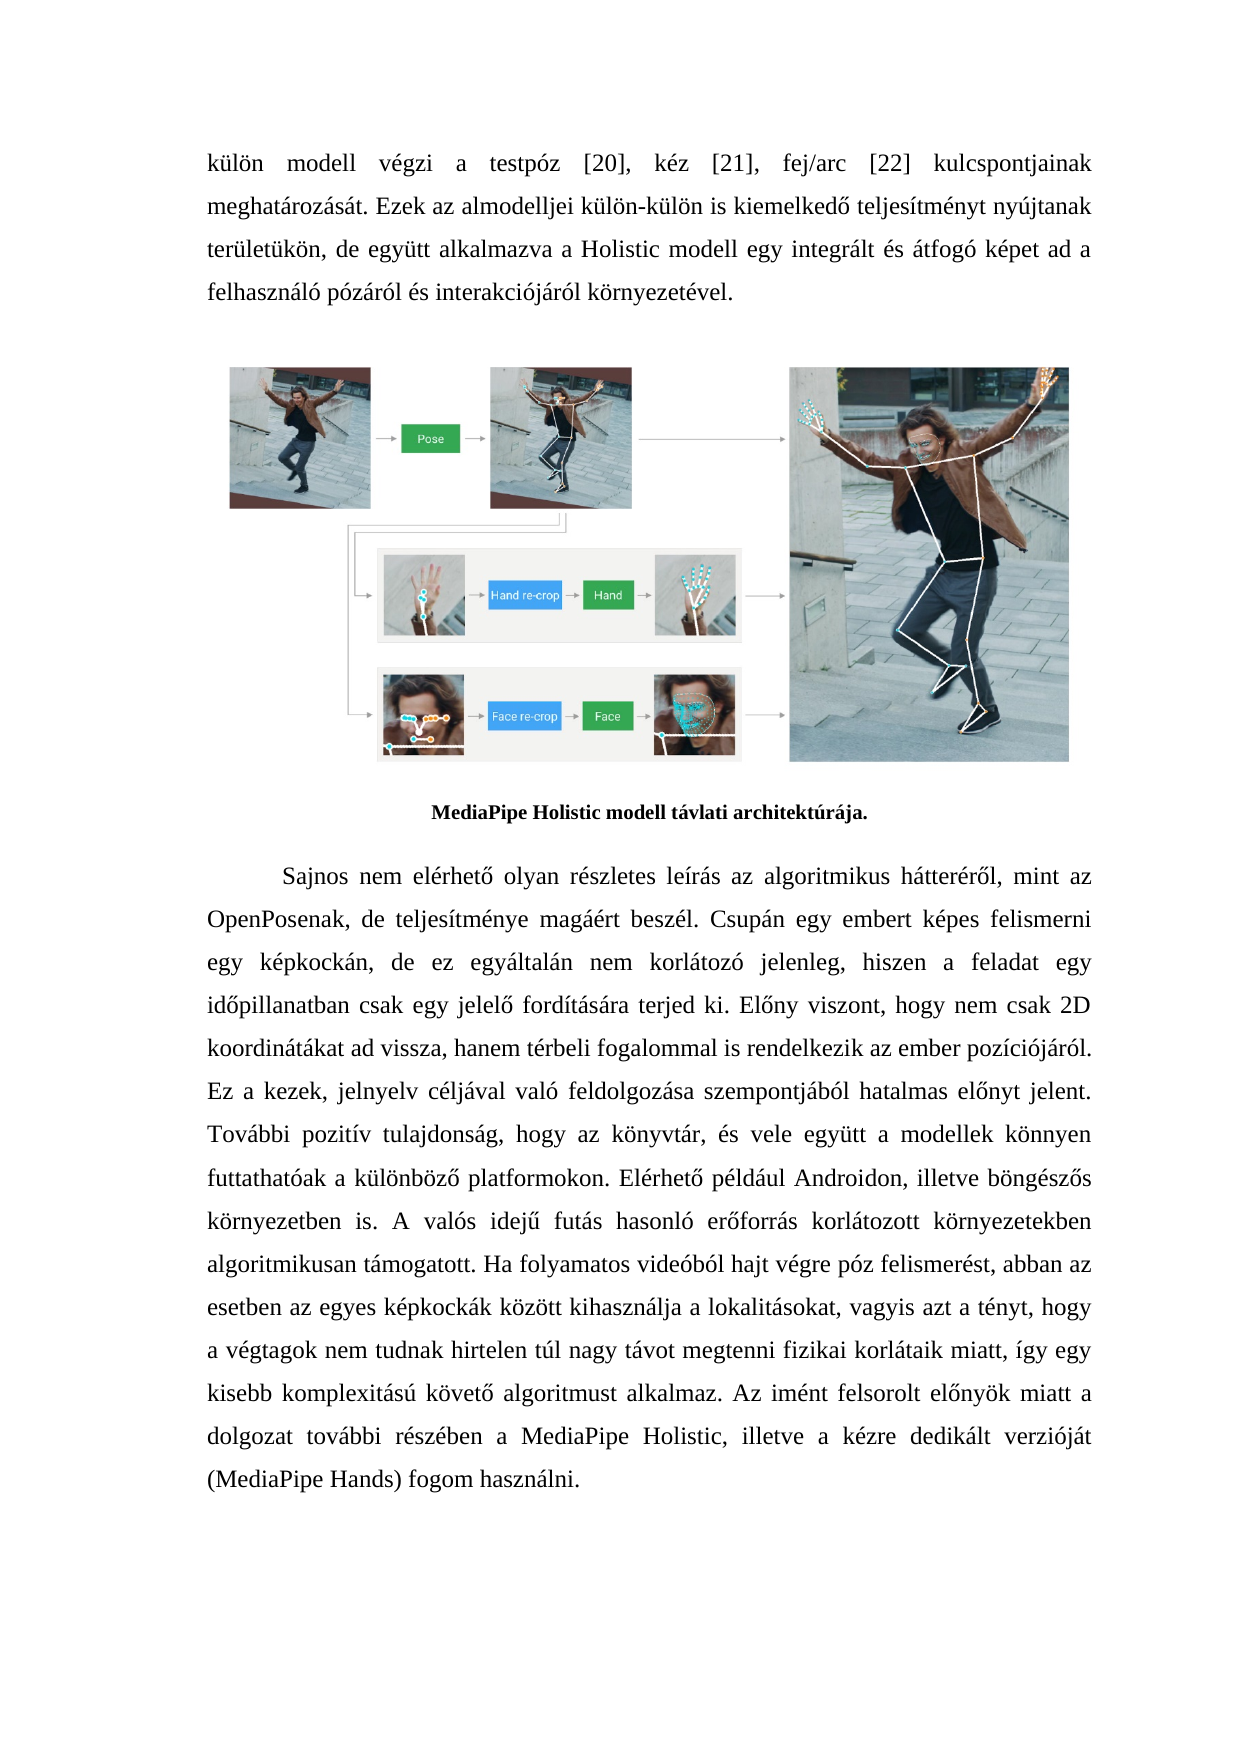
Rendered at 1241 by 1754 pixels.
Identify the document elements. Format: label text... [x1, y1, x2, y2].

text MediaPipe Holistic modell távlati architektúrája. [207, 800, 1092, 824]
text Sajnos nem elérhető olyan részletes leírás az algoritmikus hátteréről, mint az OpenPosenak, de teljesítménye magáért beszél. Csupán egy embert képes felismerni egy képkockán, de ez egyáltalán nem korlátozó jelenleg, hiszen a feladat egy időpillanatban csak egy jelelő fordítására terjed ki. Előny viszont, hogy nem csak 2D koordinátákat ad vissza, hanem térbeli fogalommal is rendelkezik az ember pozíciójáról. Ez a kezek, jelnyelv céljával való feldolgozása szempontjából hatalmas előnyt jelent. További pozitív tulajdonság, hogy az könyvtár, és vele együtt a modellek könnyen futtathatóak a különböző platformokon. Elérhető például Androidon, illetve böngészős környezetben is. A valós idejű futás hasonló erőforrás korlátozott környezetekben algoritmikusan támogatott. Ha folyamatos videóból hajt végre póz felismerést, abban az esetben az egyes képkockák között kihasználja a lokalitásokat, vagyis azt a tényt, hogy a végtagok nem tudnak hirtelen túl nagy távot megtenni fizikai korlátaik miatt, így egy kisebb komplexitású követő algoritmust alkalmaz. Az imént felsorolt előnyök miatt a dolgozat további részében a MediaPipe Holistic, illetve a kézre dedikált verzióját (MediaPipe Hands) fogom használni. [207, 861, 1092, 1493]
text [207, 148, 1092, 306]
picture [206, 345, 1093, 788]
